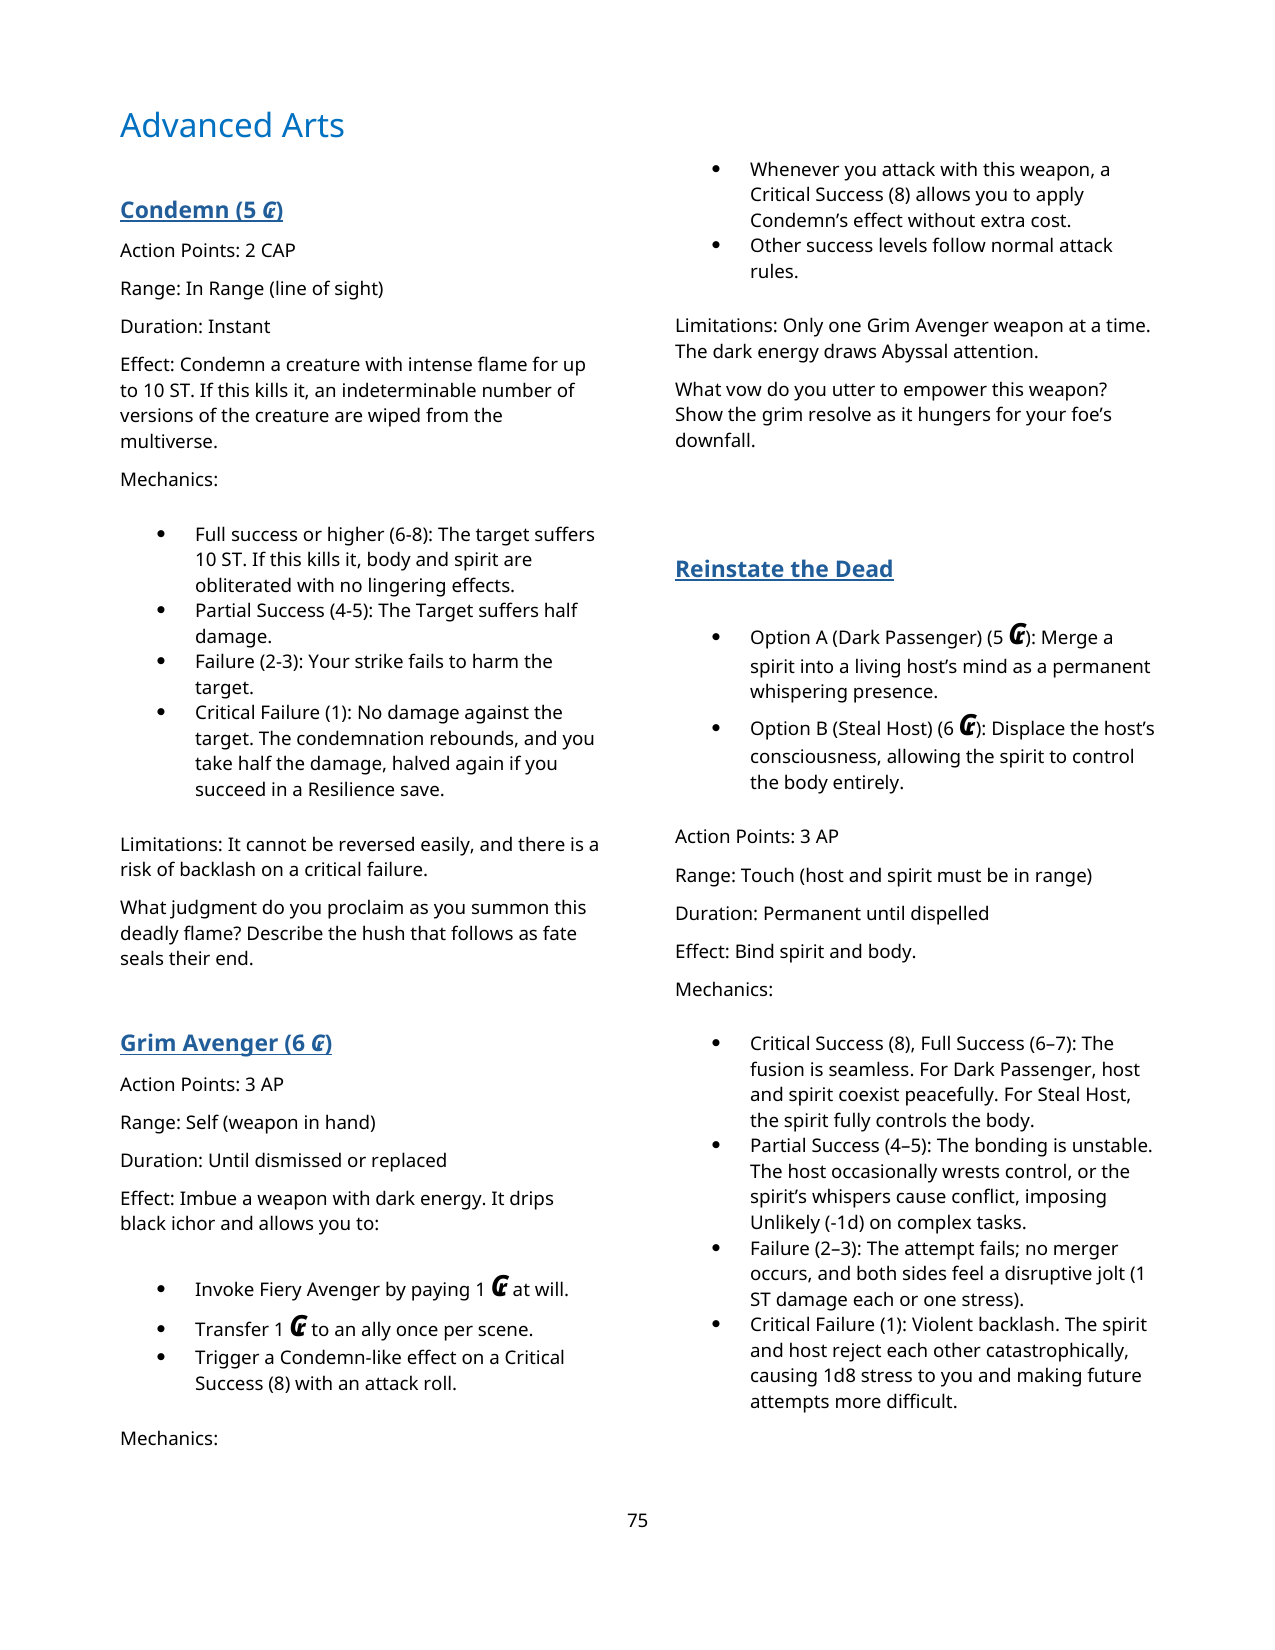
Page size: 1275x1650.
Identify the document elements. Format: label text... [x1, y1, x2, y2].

list Critical Failure (1): Violent backlash. The spirit and host reject each other catastrophically, causing 1d8 stress to you and making future attempts more difficult. [712, 1311, 1155, 1413]
text Mechanics: [675, 976, 1155, 1001]
text Range: In Range (line of sight) [120, 276, 600, 301]
text Effect: Imbue a weapon with dark energy. It drips black ichor and allows you to: [120, 1185, 600, 1236]
text Effect: Condemn a creature with intense flame for up to 10 ST. If this kills it, an indeterminable number of versions of the creature are wiped from the multiverse. [120, 352, 600, 454]
subtitle Reinstate the Dead [675, 553, 1155, 584]
list Other success levels follow normal attack rules. [712, 232, 1155, 283]
text Duration: Instant [120, 314, 600, 339]
text Effect: Bind spirit and body. [675, 938, 1155, 963]
list Invoke Fiery Avenger by paying 1 ₢ at will. [157, 1265, 600, 1305]
text Action Points: 3 AP [120, 1071, 600, 1097]
text Mechanics: [120, 1425, 600, 1450]
text Range: Self (weapon in hand) [120, 1109, 600, 1134]
subtitle Advanced Arts [120, 102, 1155, 148]
list Full success or higher (6-8): The target suffers 10 ST. If this kills it, body and spirit are obliterated with no lingering effects. [157, 521, 600, 598]
list Critical Success (8), Full Success (6–7): The fusion is seamless. For Dark Passenger, host and spirit coexist peacefully. For Steal Host, the spirit fully controls the body. [712, 1031, 1155, 1133]
text Action Points: 2 CAP [120, 238, 600, 263]
list Option B (Steal Host) (6 ₢): Displace the host’s consciousness, allowing the spirit to control the body entirely. [712, 704, 1155, 795]
text Limitations: Only one Grim Avenger weapon at a time. The dark energy draws Abyssal attention. [675, 313, 1155, 364]
list Whenever you attack with this weapon, a Critical Success (8) allows you to apply Condemn’s effect without extra cost. [712, 156, 1155, 232]
text Limitations: It cannot be reversed easily, and there is a risk of backlash on a critical failure. [120, 831, 600, 882]
subtitle Grim Avenger (6 ₢) [120, 1027, 600, 1058]
list Partial Success (4-5): The Target suffers half damage. [157, 598, 600, 649]
list Transfer 1 ₢ to an ally once per scene. [157, 1305, 600, 1345]
list Failure (2-3): Your strike fails to harm the target. [157, 649, 600, 700]
text Action Points: 3 AP [675, 824, 1155, 849]
list Failure (2–3): The attempt fails; no merger occurs, and both sides feel a disruptive jolt (1 ST damage each or one stress). [712, 1235, 1155, 1311]
subtitle Condemn (5 ₢) [120, 194, 600, 225]
text Duration: Permanent until dispelled [675, 900, 1155, 925]
text Mechanics: [120, 466, 600, 492]
text What judgment do you proclaim as you summon this deadly flame? Describe the hush that follows as fate seals their end. [120, 894, 600, 971]
list Trigger a Condemn-like effect on a Critical Success (8) with an attack roll. [157, 1345, 600, 1396]
text Range: Touch (host and spirit must be in range) [675, 862, 1155, 887]
list Partial Success (4–5): The bonding is unstable. The host occasionally wrests control, or the spirit’s whispers cause conflict, imposing Unlikely (-1d) on complex tasks. [712, 1133, 1155, 1235]
text Duration: Until dismissed or replaced [120, 1147, 600, 1173]
list Critical Failure (1): No damage against the target. The condemnation rebounds, and you take half the damage, halved again if you succeed in a Resilience save. [157, 700, 600, 802]
text What vow do you utter to empower this weapon? Show the grim resolve as it hungers for your foe’s downfall. [675, 376, 1155, 453]
list Option A (Dark Passenger) (5 ₢): Merge a spirit into a living host’s mind as a permanent whispering presence. [712, 613, 1155, 704]
